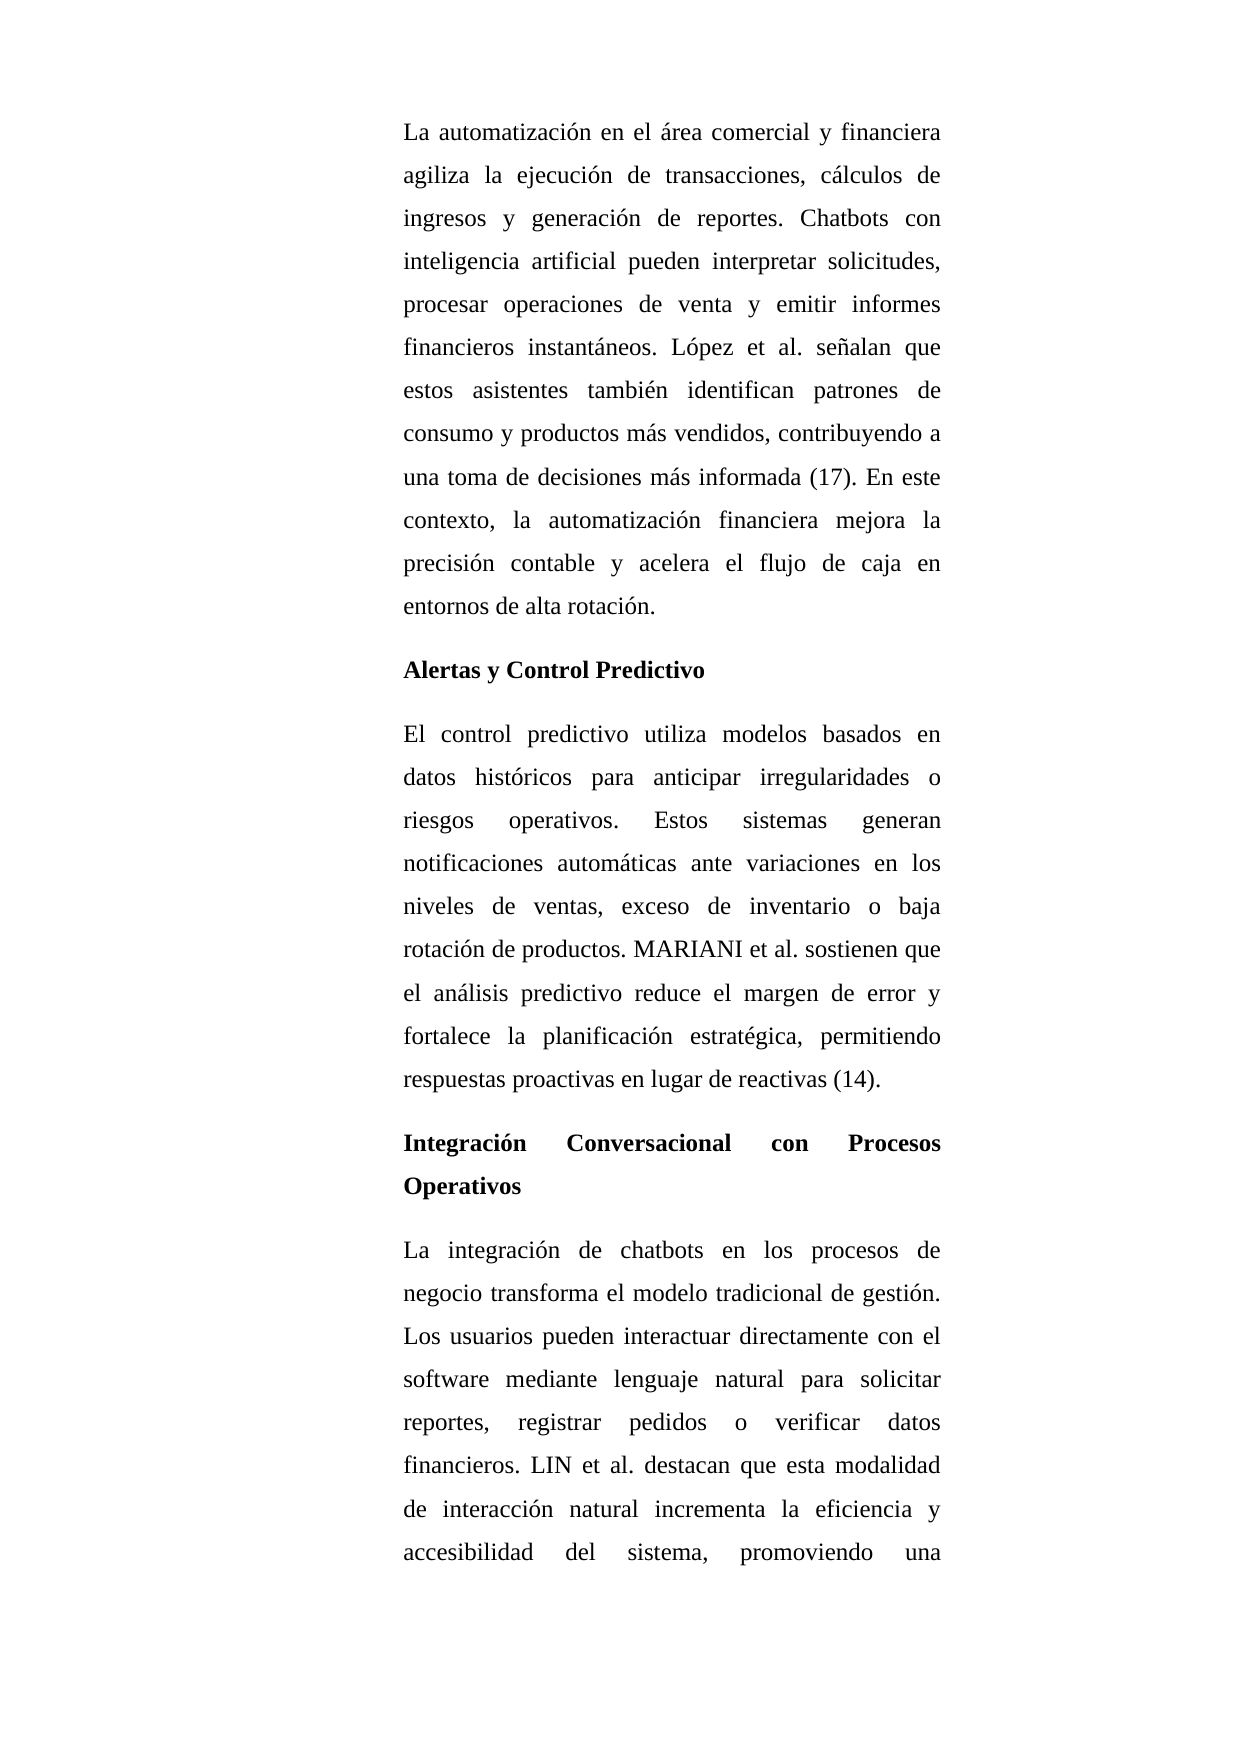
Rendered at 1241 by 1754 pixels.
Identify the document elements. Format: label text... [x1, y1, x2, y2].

text El control predictivo utiliza modelos basados en datos históricos para anticipar irregularidades o riesgos operativos. Estos sistemas generan notificaciones automáticas ante variaciones en los niveles de ventas, exceso de inventario o baja rotación de productos. MARIANI et al. sostienen que el análisis predictivo reduce el margen de error y fortalece la planificación estratégica, permitiendo respuestas proactivas en lugar de reactivas (14). [403, 719, 941, 1093]
text La automatización en el área comercial y financiera agiliza la ejecución de transacciones, cálculos de ingresos y generación de reportes. Chatbots con inteligencia artificial pueden interpretar solicitudes, procesar operaciones de venta y emitir informes financieros instantáneos. López et al. señalan que estos asistentes también identifican patrones de consumo y productos más vendidos, contribuyendo a una toma de decisiones más informada (17). En este contexto, la automatización financiera mejora la precisión contable y acelera el flujo de caja en entornos de alta rotación. [403, 117, 941, 620]
text Alertas y Control Predictivo [403, 655, 941, 684]
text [403, 1235, 941, 1566]
text Integración Conversacional con Procesos Operativos [403, 1128, 941, 1200]
